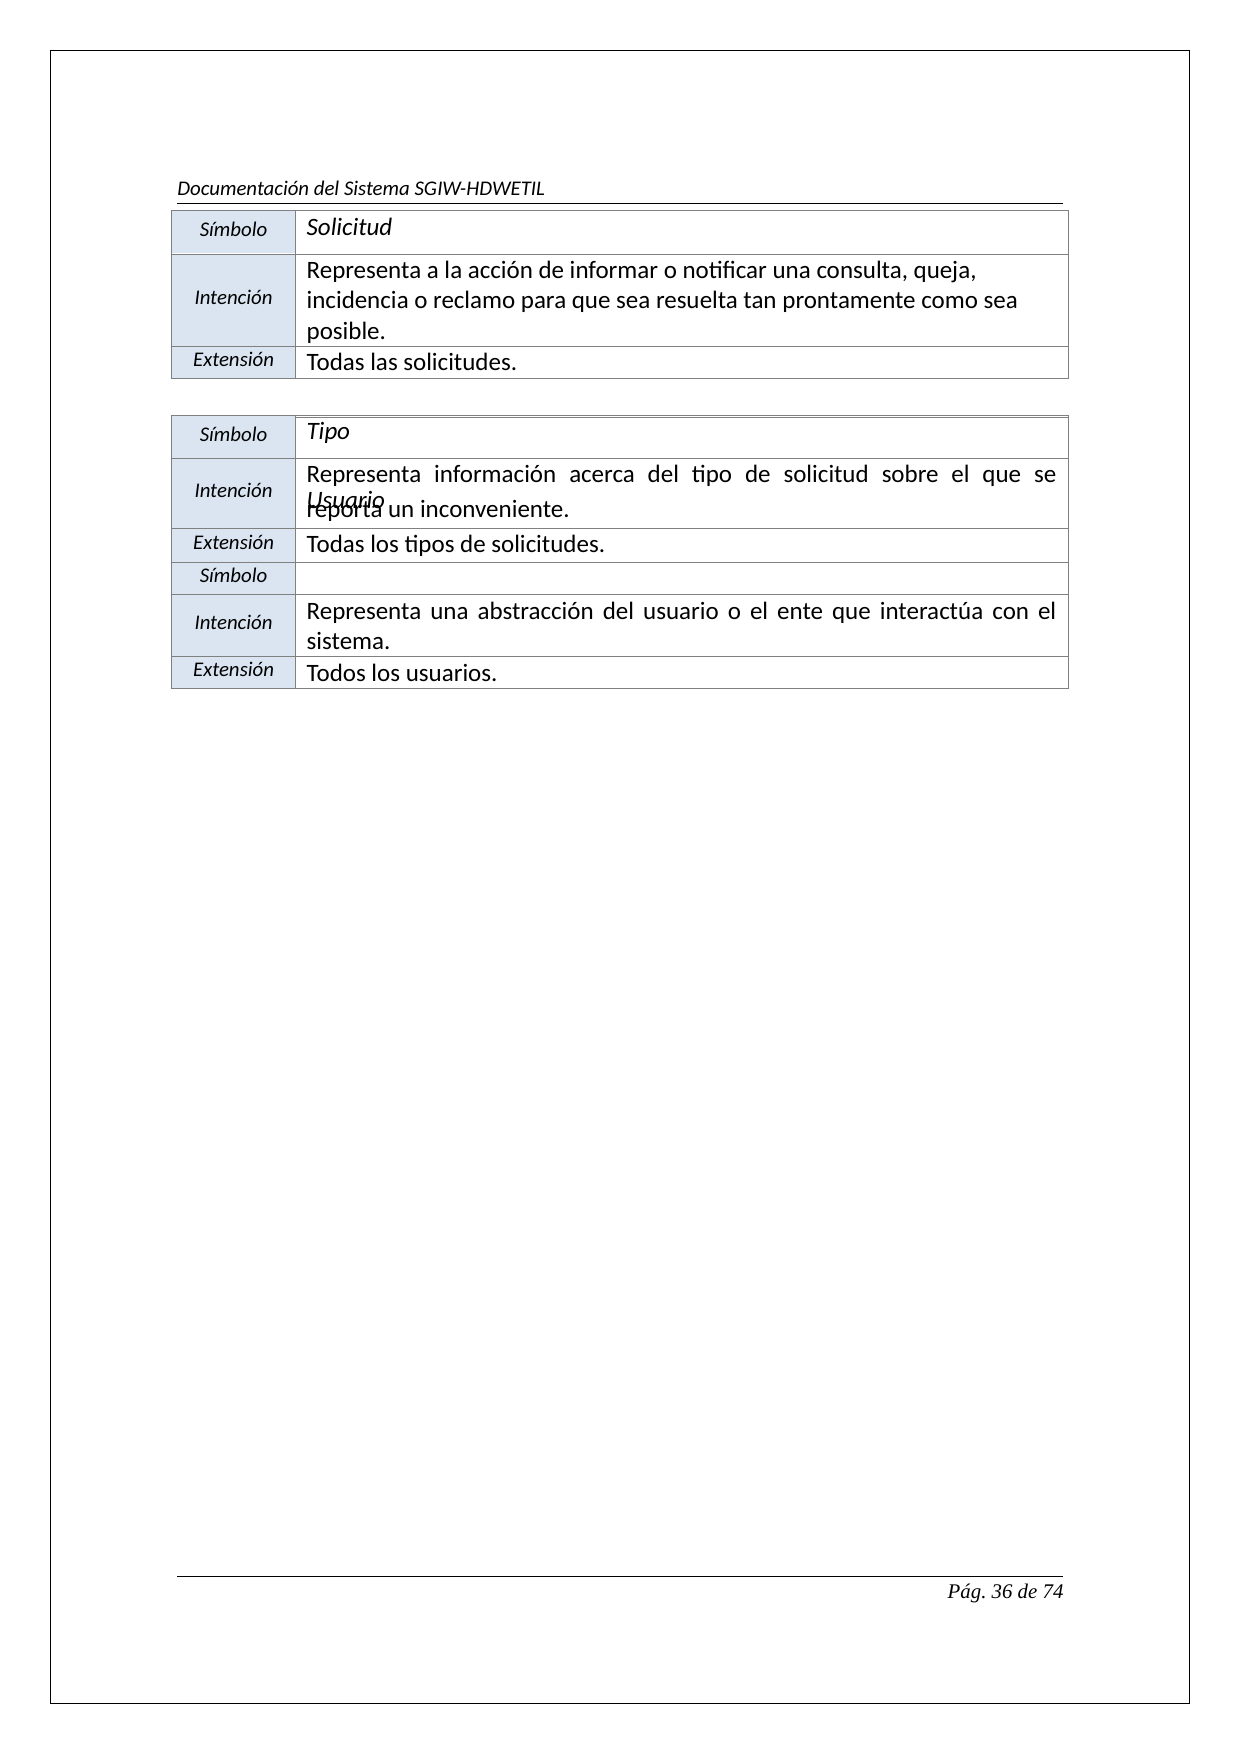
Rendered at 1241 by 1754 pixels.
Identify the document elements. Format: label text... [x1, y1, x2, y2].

table_cell Intención [172, 255, 295, 346]
table_cell Representa una abstracción del usuario o el ente que interactúa con el sistema. [296, 595, 1068, 656]
table_header Tipo [296, 416, 1068, 458]
table_cell Todas los tipos de solicitudes. [296, 529, 1068, 562]
table_cell Todos los usuarios. [296, 657, 1068, 688]
table_header Símbolo [172, 563, 295, 594]
table_cell Representa a la acción de informar o notificar una consulta, queja, incidencia o reclamo para que sea resuelta tan prontamente como sea posible. [296, 255, 1068, 346]
table_header Símbolo [172, 211, 295, 253]
table_cell Extensión [172, 529, 295, 562]
table_cell Extensión [172, 657, 295, 688]
table_cell Extensión [172, 347, 295, 378]
table_header Usuario [296, 563, 1068, 594]
table_cell Intención [172, 459, 295, 528]
table_header Símbolo [172, 416, 295, 458]
table_cell Todas las solicitudes. [296, 347, 1068, 378]
table_cell Representa información acerca del tipo de solicitud sobre el que se reporta un inconveniente. [296, 459, 1068, 528]
table_cell Intención [172, 595, 295, 656]
table_header Solicitud [296, 211, 1068, 253]
